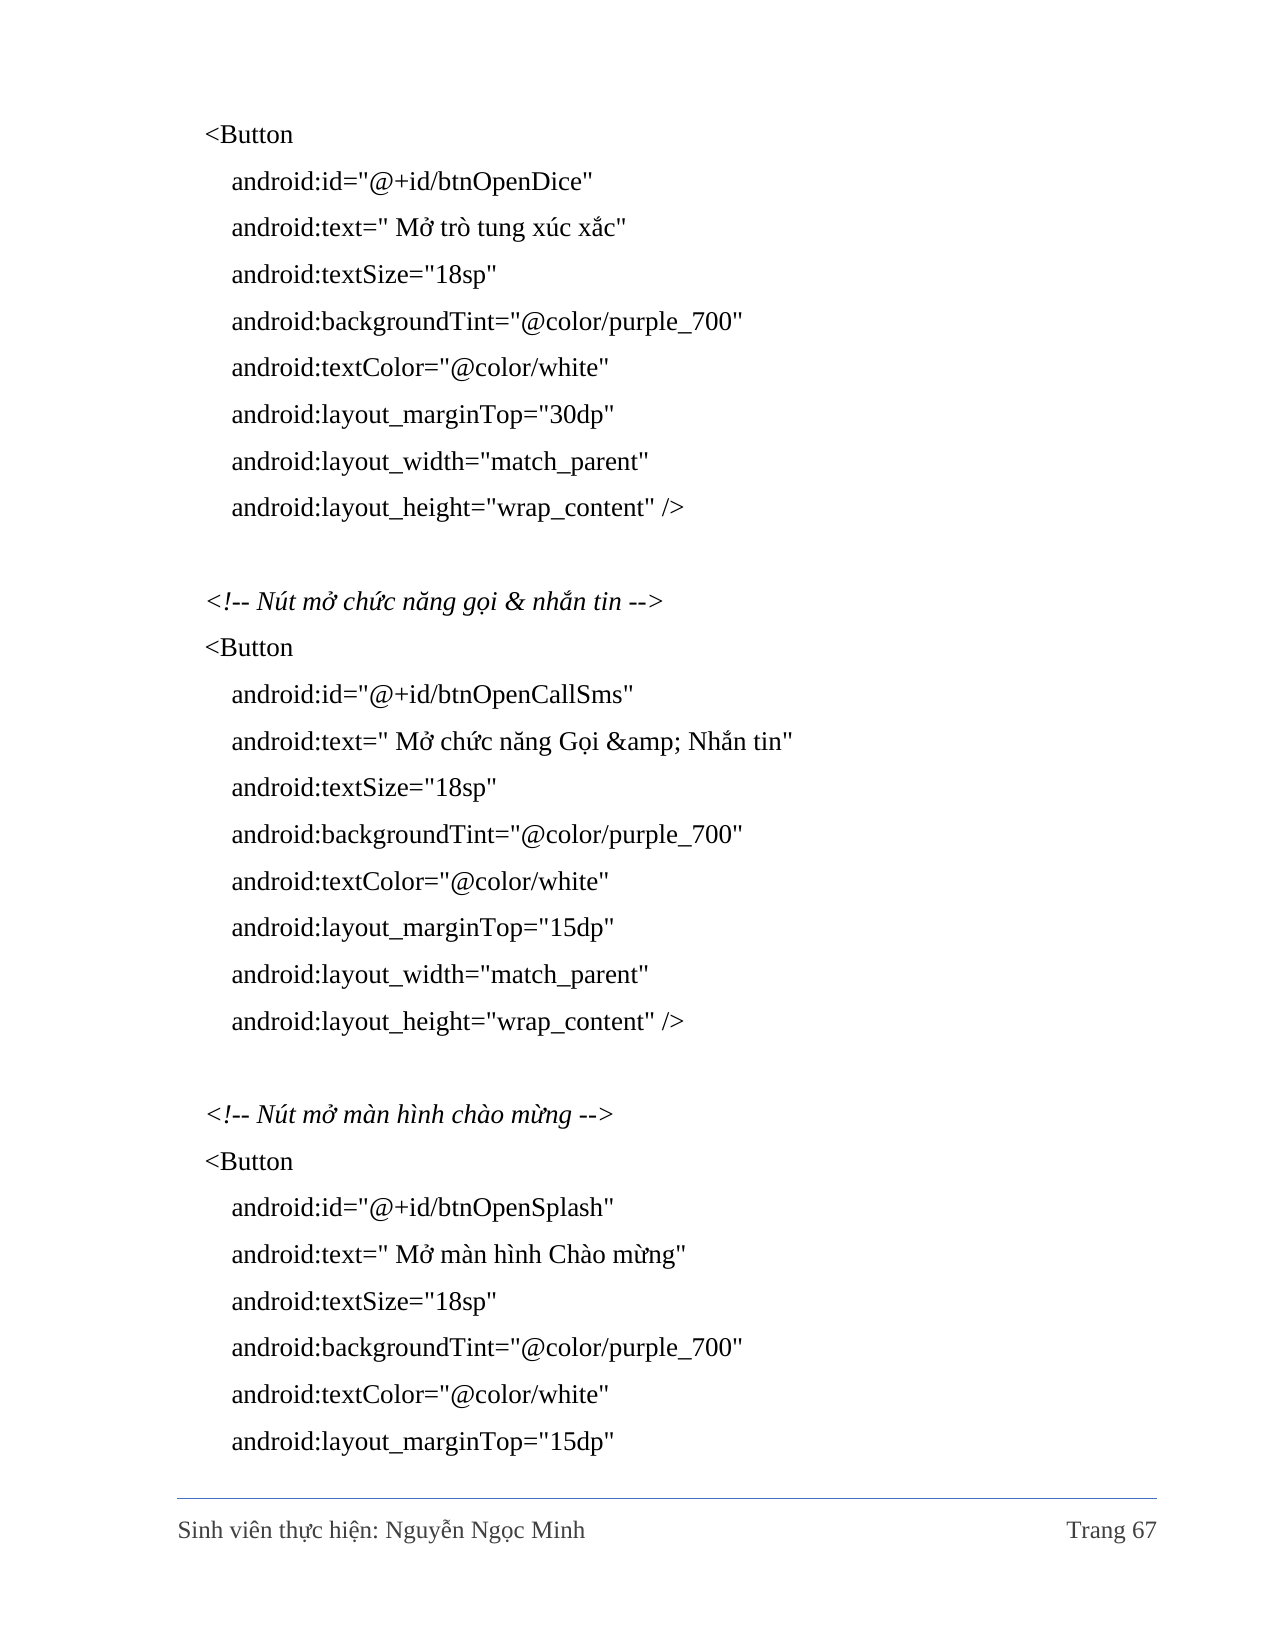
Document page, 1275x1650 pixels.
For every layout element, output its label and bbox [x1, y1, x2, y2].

text [177, 118, 1157, 1456]
